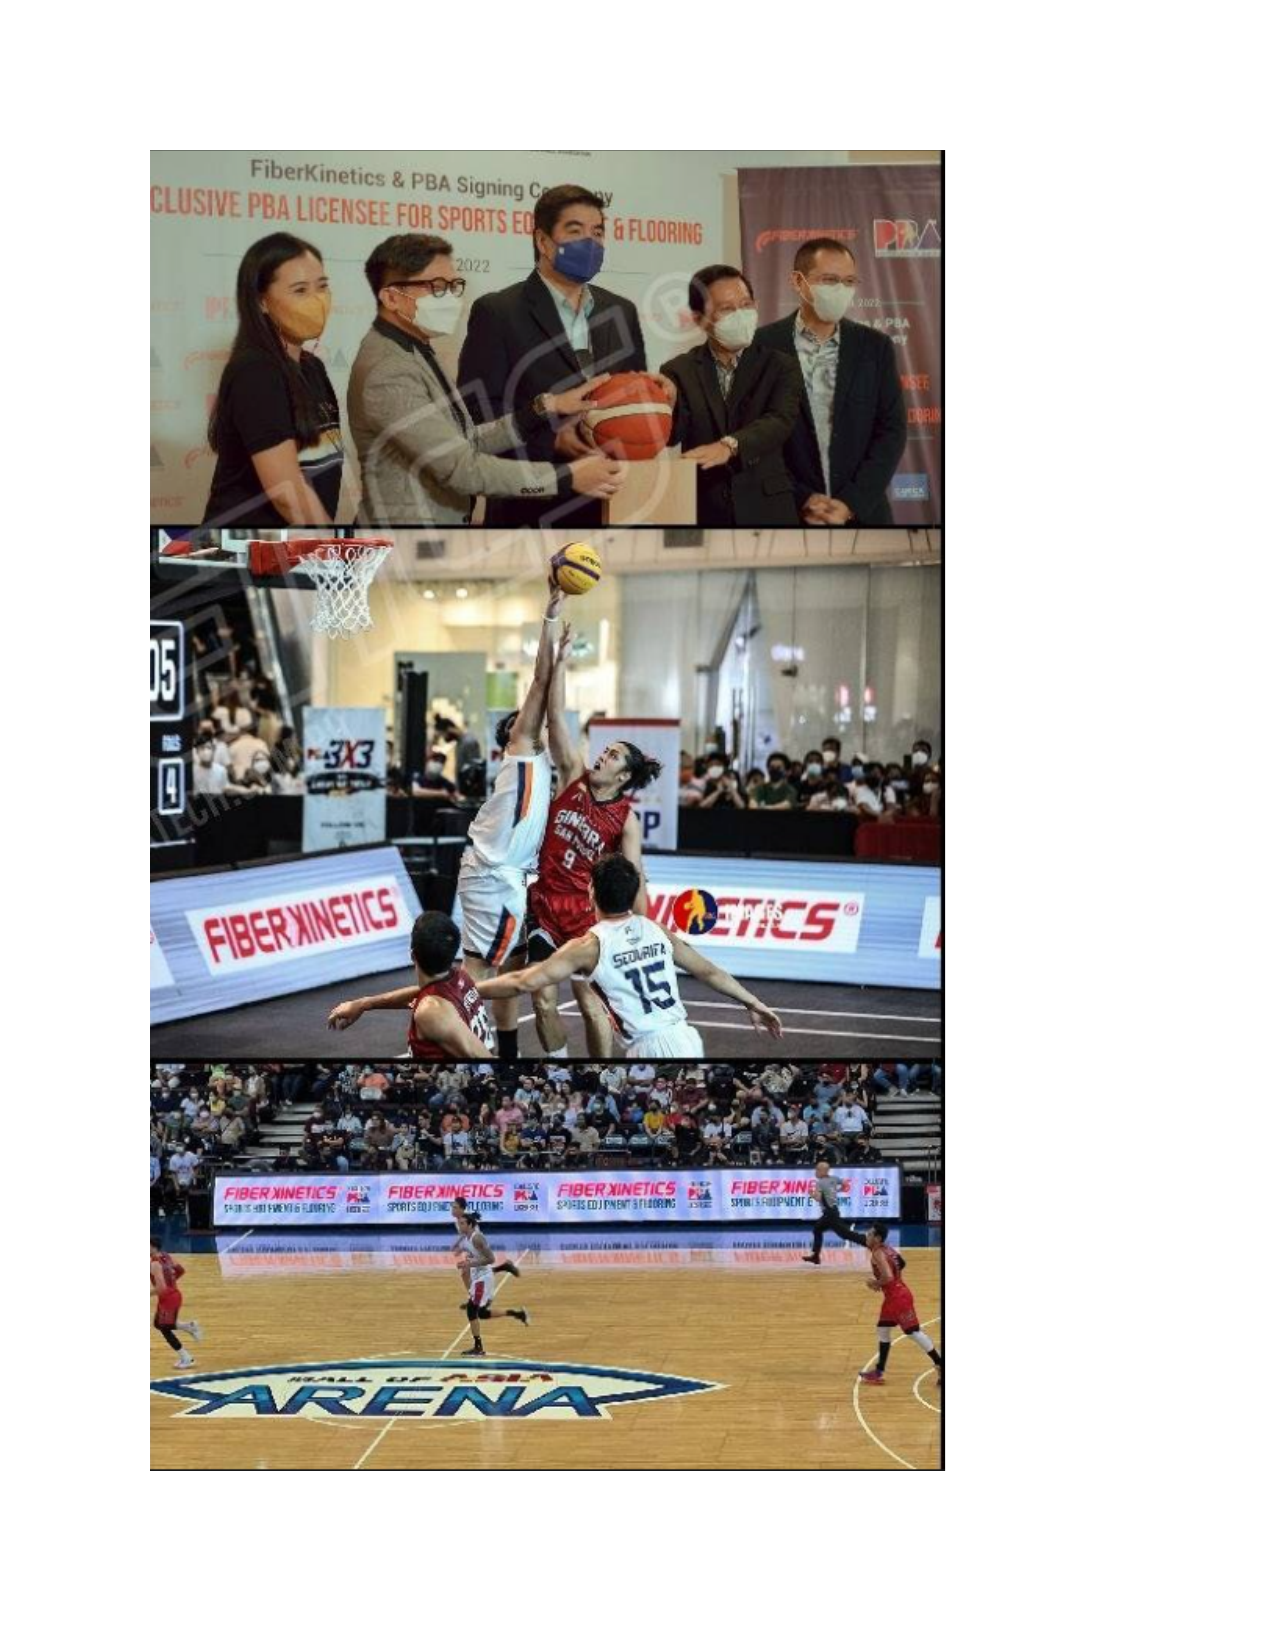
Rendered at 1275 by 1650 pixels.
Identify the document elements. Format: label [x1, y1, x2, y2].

picture [150, 150, 946, 1471]
